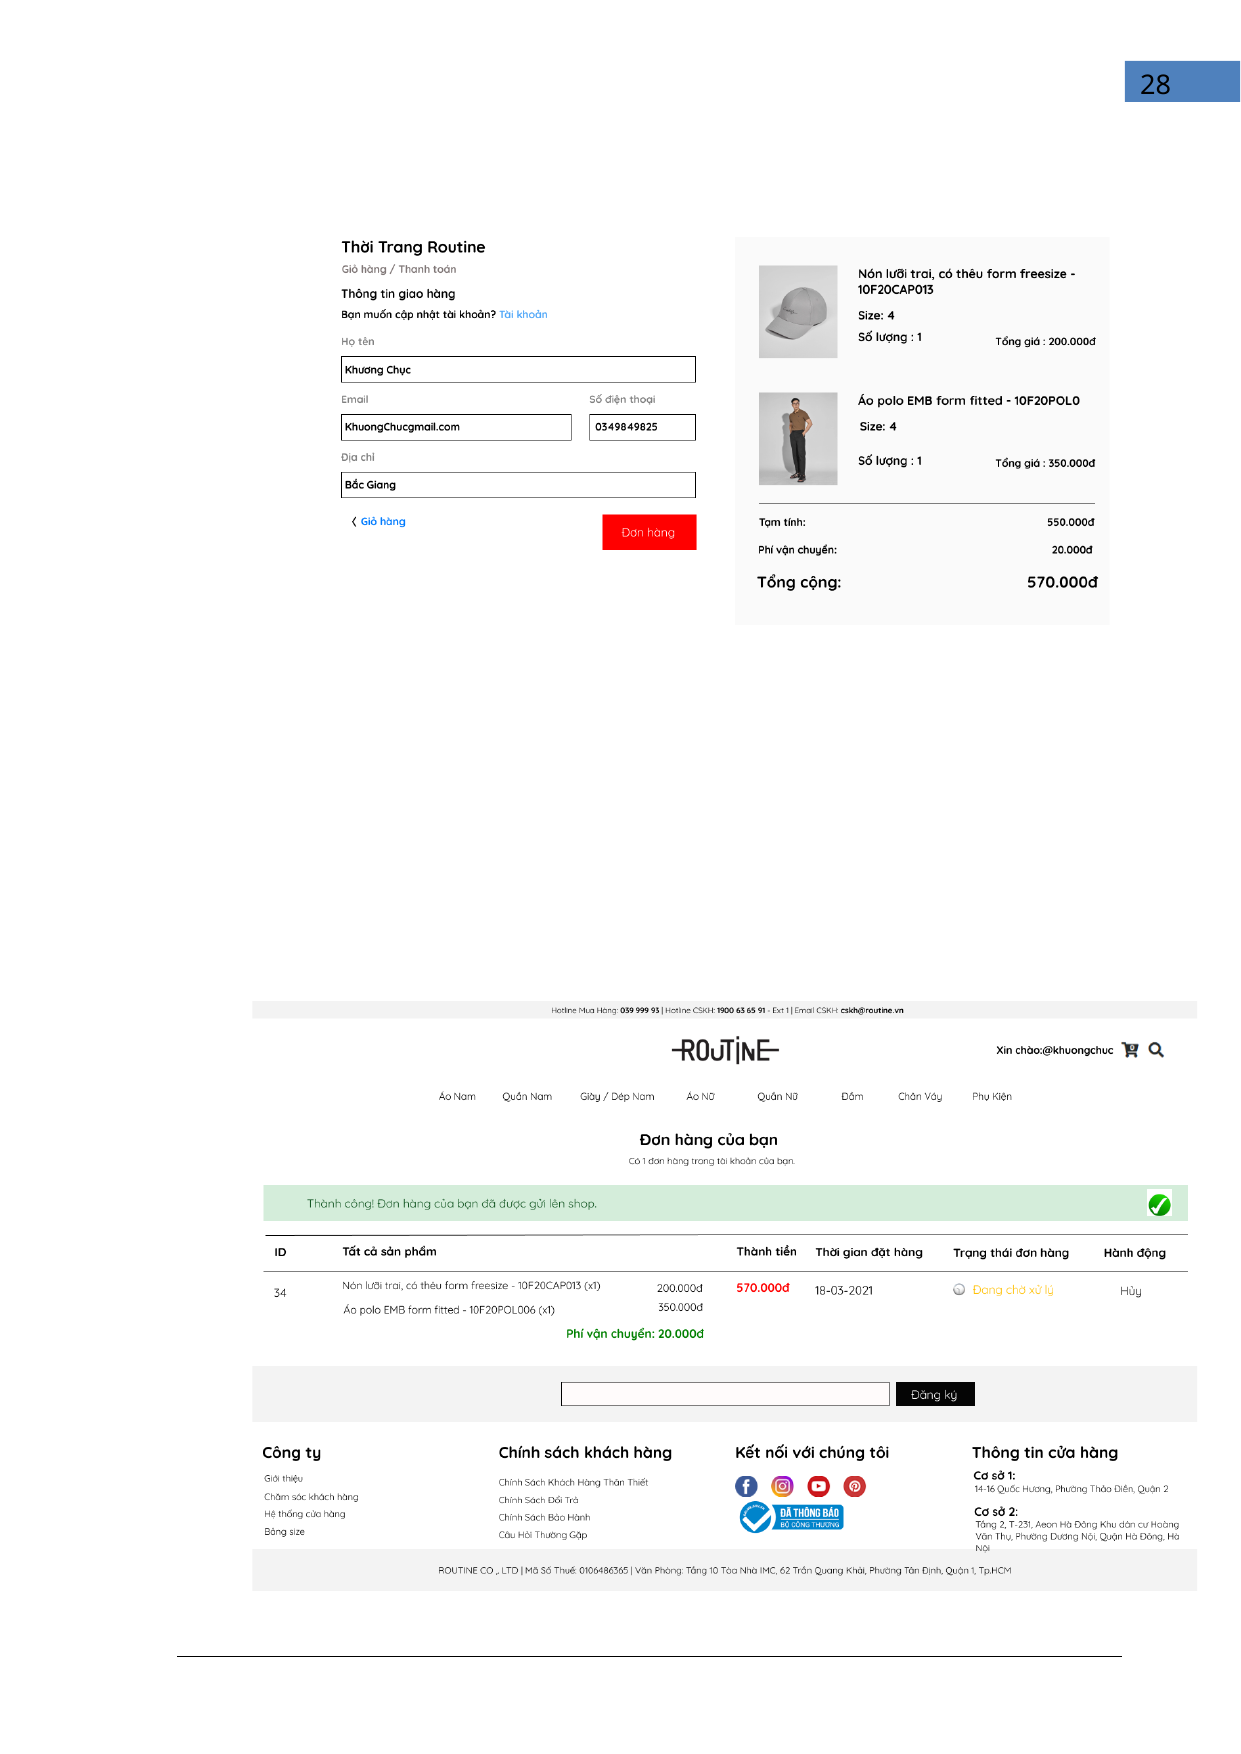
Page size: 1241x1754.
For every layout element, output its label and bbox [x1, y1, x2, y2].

picture [252, 145, 1198, 998]
picture [252, 1001, 1198, 1591]
